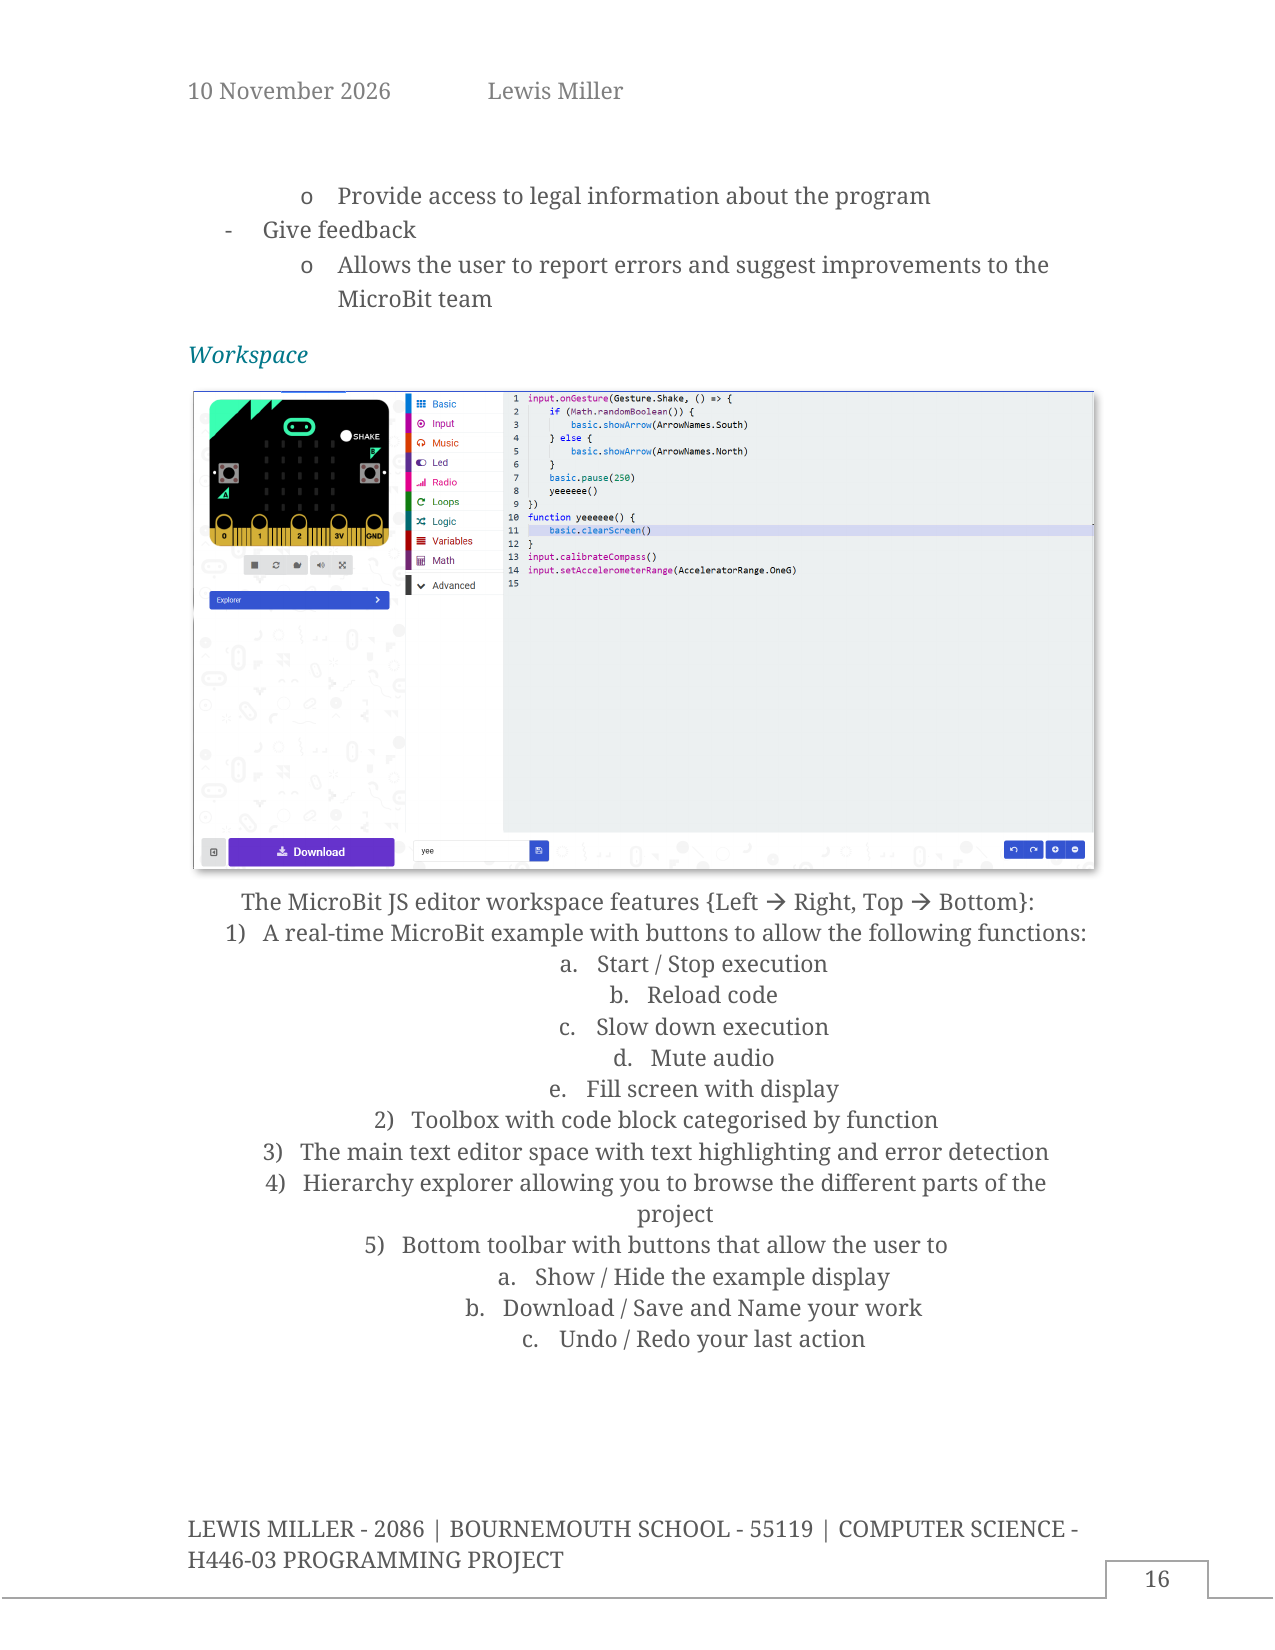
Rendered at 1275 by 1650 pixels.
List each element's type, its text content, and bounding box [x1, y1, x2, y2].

list Download / Save and Name your work [300, 1292, 1087, 1323]
list Hierarchy explorer allowing you to browse the different parts of the project [225, 1167, 1087, 1229]
list Show / Hide the example display [300, 1261, 1087, 1292]
list Fill screen with display [300, 1073, 1087, 1104]
list Toolbox with code block categorised by function [225, 1104, 1087, 1136]
list Provide access to legal information about the program [300, 180, 1087, 211]
list Slow down execution [300, 1011, 1087, 1042]
list The main text editor space with text highlighting and error detection [225, 1136, 1087, 1167]
text The MicroBit JS editor workspace features {Left Right, Top Bottom}: [187, 886, 1087, 917]
list A real-time MicroBit example with buttons to allow the following functions: [225, 917, 1087, 948]
picture [193, 391, 1094, 869]
list Undo / Redo your last action [300, 1323, 1087, 1354]
list Allows the user to report errors and suggest improvements to the MicroBit team [300, 249, 1087, 314]
list Start / Stop execution [300, 948, 1087, 979]
list Reload code [300, 979, 1087, 1011]
list Give feedback [225, 214, 1087, 246]
list Bottom toolbar with buttons that allow the user to [225, 1229, 1087, 1261]
subtitle Workspace [187, 338, 1087, 370]
list Mute audio [300, 1042, 1087, 1073]
